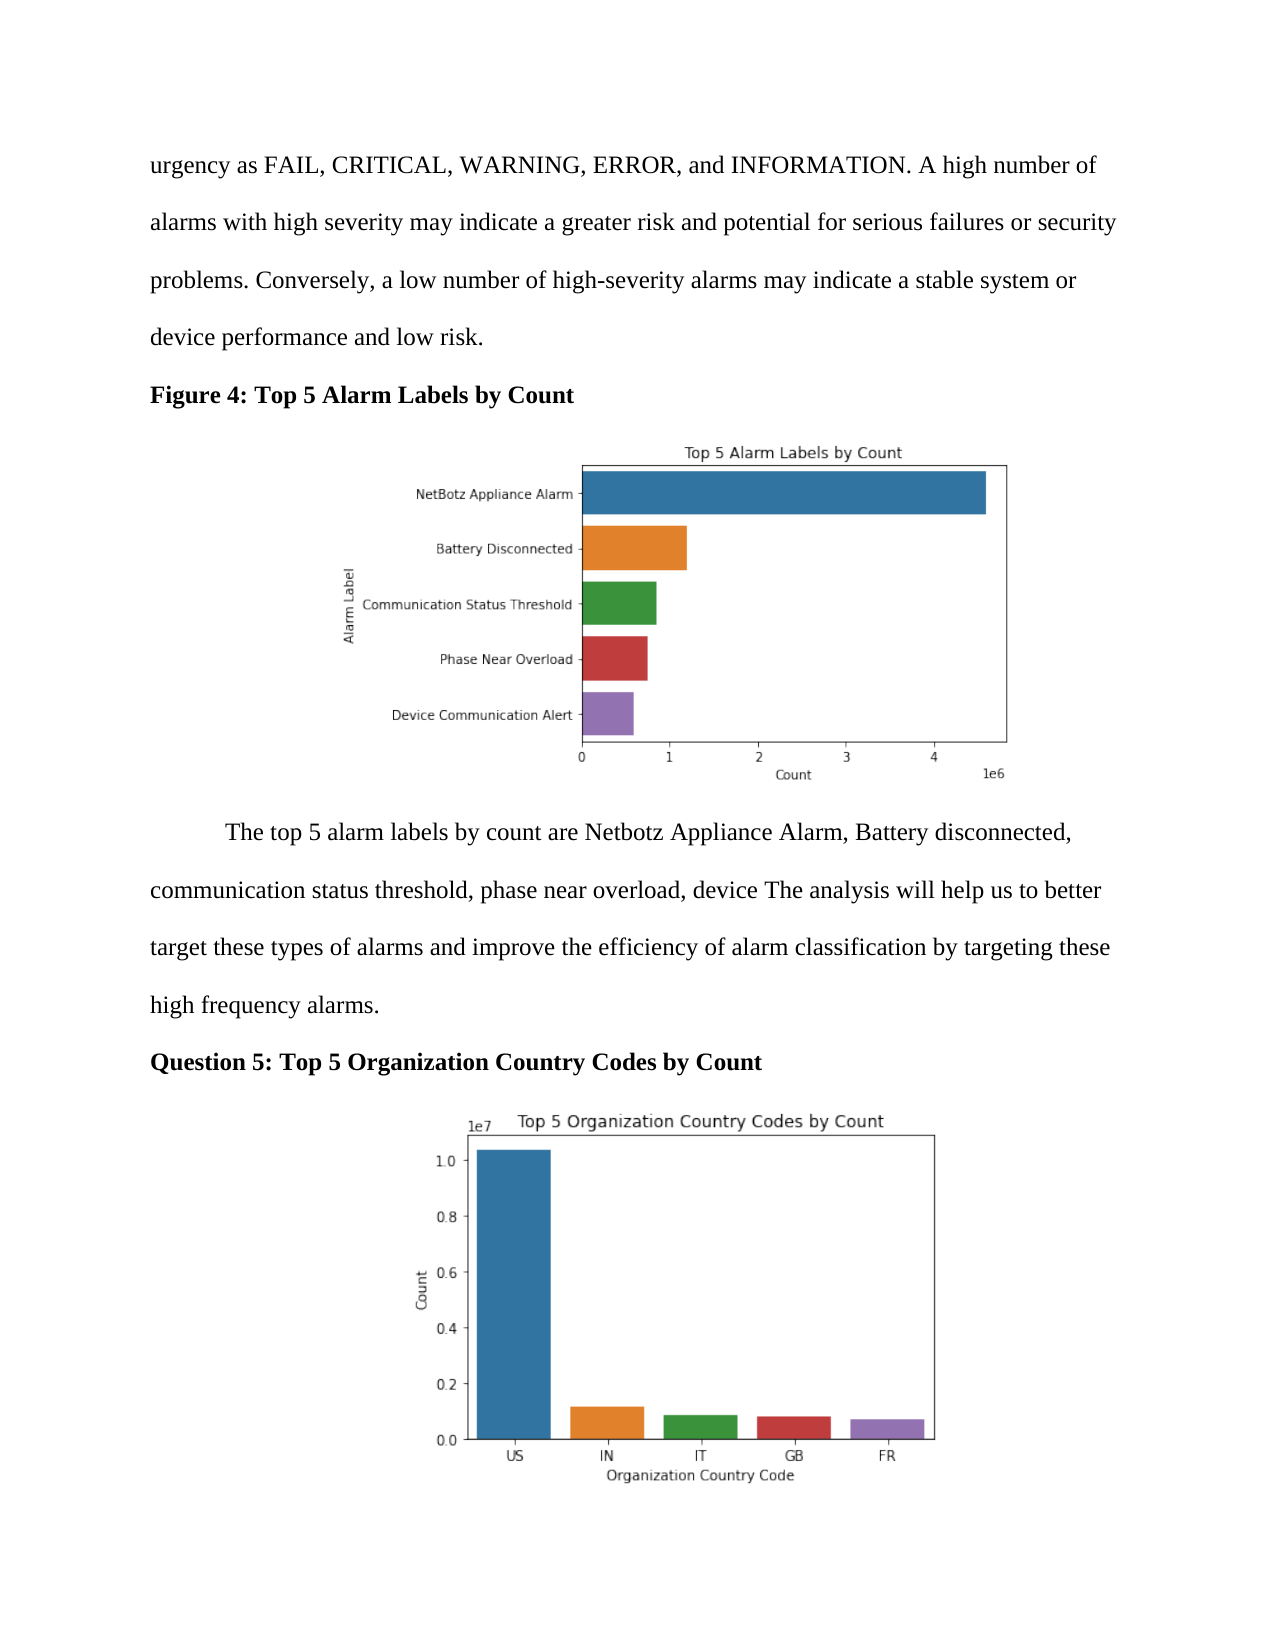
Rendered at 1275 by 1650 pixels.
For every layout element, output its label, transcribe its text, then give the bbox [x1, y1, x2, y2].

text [150, 150, 1125, 351]
text Question 5: Top 5 Organization Country Codes by Count [150, 1047, 1125, 1076]
text Figure 4: Top 5 Alarm Labels by Count [150, 380, 1125, 409]
picture [336, 437, 1014, 790]
picture [406, 1104, 944, 1492]
text The top 5 alarm labels by count are Netbotz Appliance Alarm, Battery disconnected, communication status threshold, phase near overload, device The analysis will help us to better target these types of alarms and improve the efficiency of alarm classification by targeting these high frequency alarms. [150, 817, 1125, 1018]
